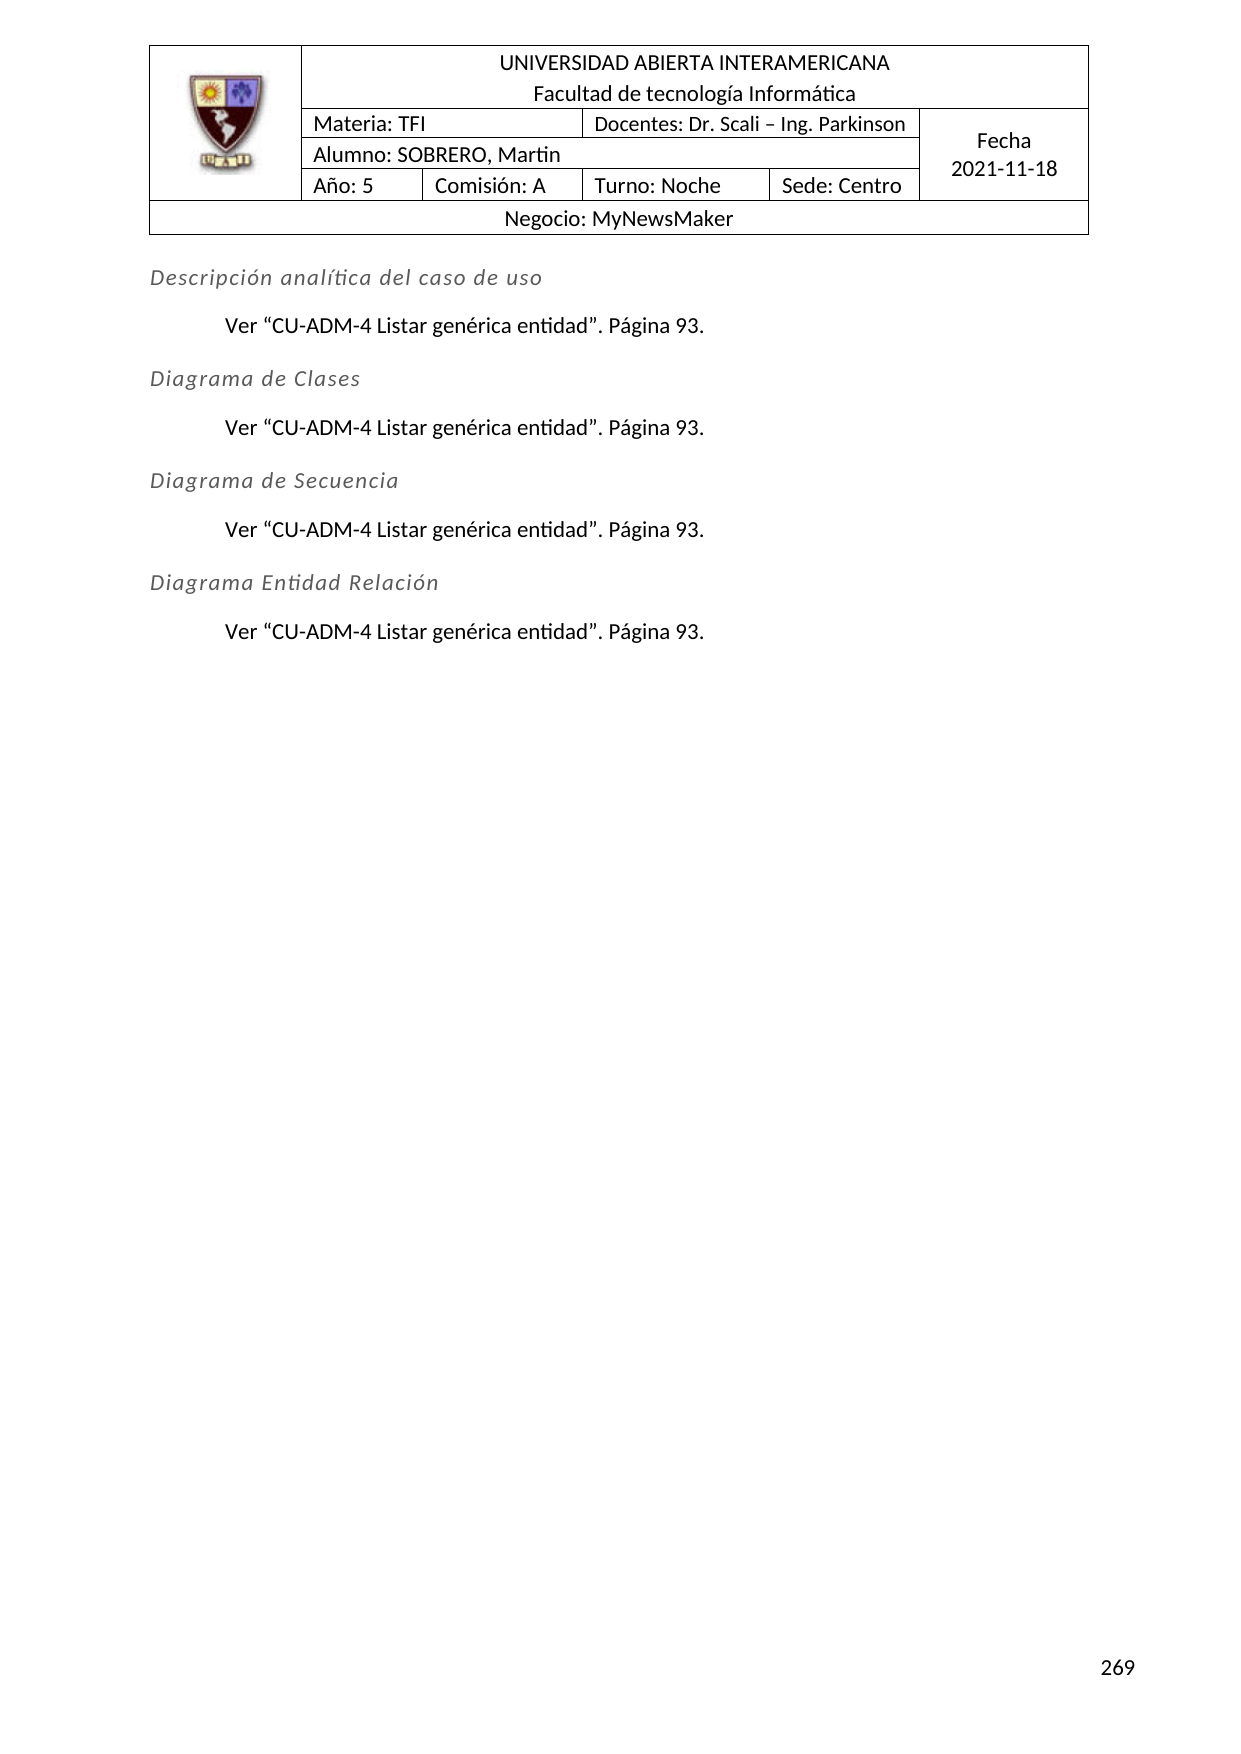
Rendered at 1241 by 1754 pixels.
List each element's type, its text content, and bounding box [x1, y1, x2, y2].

text Ver “CU-ADM-4 Listar genérica entidad”. Página 93. [150, 311, 1135, 339]
subtitle Diagrama de Secuencia [150, 466, 1135, 494]
text Ver “CU-ADM-4 Listar genérica entidad”. Página 93. [150, 413, 1135, 441]
subtitle Descripción analítica del caso de uso [150, 263, 1135, 291]
picture [175, 67, 276, 180]
text Ver “CU-ADM-4 Listar genérica entidad”. Página 93. [150, 617, 1135, 645]
subtitle Diagrama de Clases [150, 364, 1135, 392]
text Ver “CU-ADM-4 Listar genérica entidad”. Página 93. [150, 515, 1135, 543]
subtitle Diagrama Entidad Relación [150, 568, 1135, 596]
